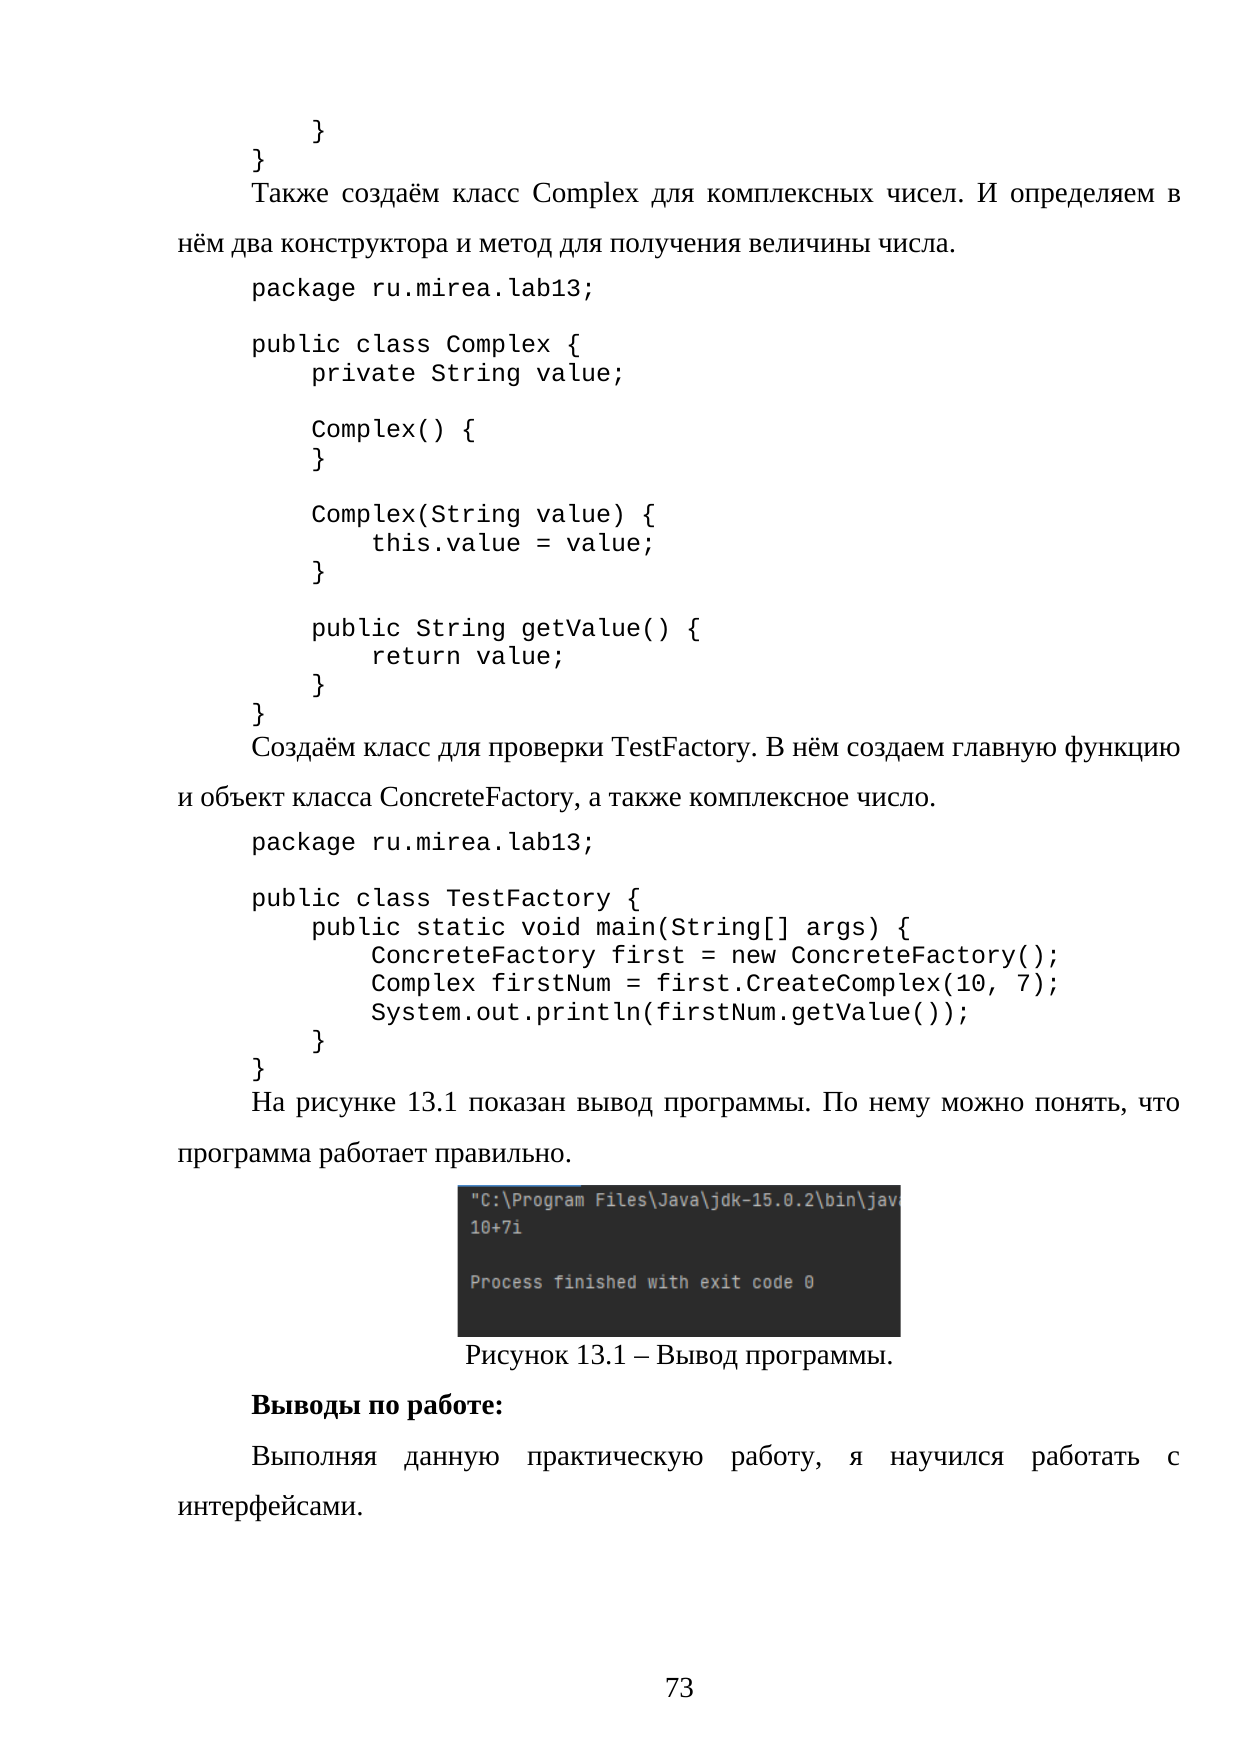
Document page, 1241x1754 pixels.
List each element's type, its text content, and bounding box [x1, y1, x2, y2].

picture [457, 1185, 901, 1337]
text Complex(String value) { [177, 502, 1181, 530]
text } [177, 1056, 1181, 1084]
text } [177, 146, 1181, 175]
text public String getValue() { [177, 615, 1181, 644]
text package ru.mirea.lab13; [177, 829, 1181, 858]
text Рисунок 13.1 – Вывод программы. [177, 1337, 1181, 1371]
text } [177, 700, 1181, 729]
text Также создаём класс Complex для комплексных чисел. И определяем в нём два конструктора и метод для получения величины числа. [177, 175, 1181, 259]
text } [177, 672, 1181, 700]
text public static void main(String[] args) { [177, 914, 1181, 943]
text Выводы по работе: [177, 1387, 1181, 1421]
text ConcreteFactory first = new ConcreteFactory(); [177, 943, 1181, 971]
text } [177, 118, 1181, 146]
text System.out.println(firstNum.getValue()); [177, 999, 1181, 1028]
text На рисунке 13.1 показан вывод программы. По нему можно понять, что программа работает правильно. [177, 1084, 1181, 1168]
text } [177, 559, 1181, 587]
text Complex firstNum = first.CreateComplex(10, 7); [177, 971, 1181, 999]
text } [177, 445, 1181, 474]
text public class Complex { [177, 332, 1181, 360]
text } [177, 1028, 1181, 1056]
text Создаём класс для проверки TestFactory. В нём создаем главную функцию и объект класса ConcreteFactory, а также комплексное число. [177, 729, 1181, 813]
text Выполняя данную практическую работу, я научился работать с интерфейсами. [177, 1438, 1181, 1521]
text Complex() { [177, 417, 1181, 445]
text return value; [177, 644, 1181, 672]
text private String value; [177, 360, 1181, 389]
text package ru.mirea.lab13; [177, 275, 1181, 304]
text this.value = value; [177, 530, 1181, 559]
text public class TestFactory { [177, 886, 1181, 914]
